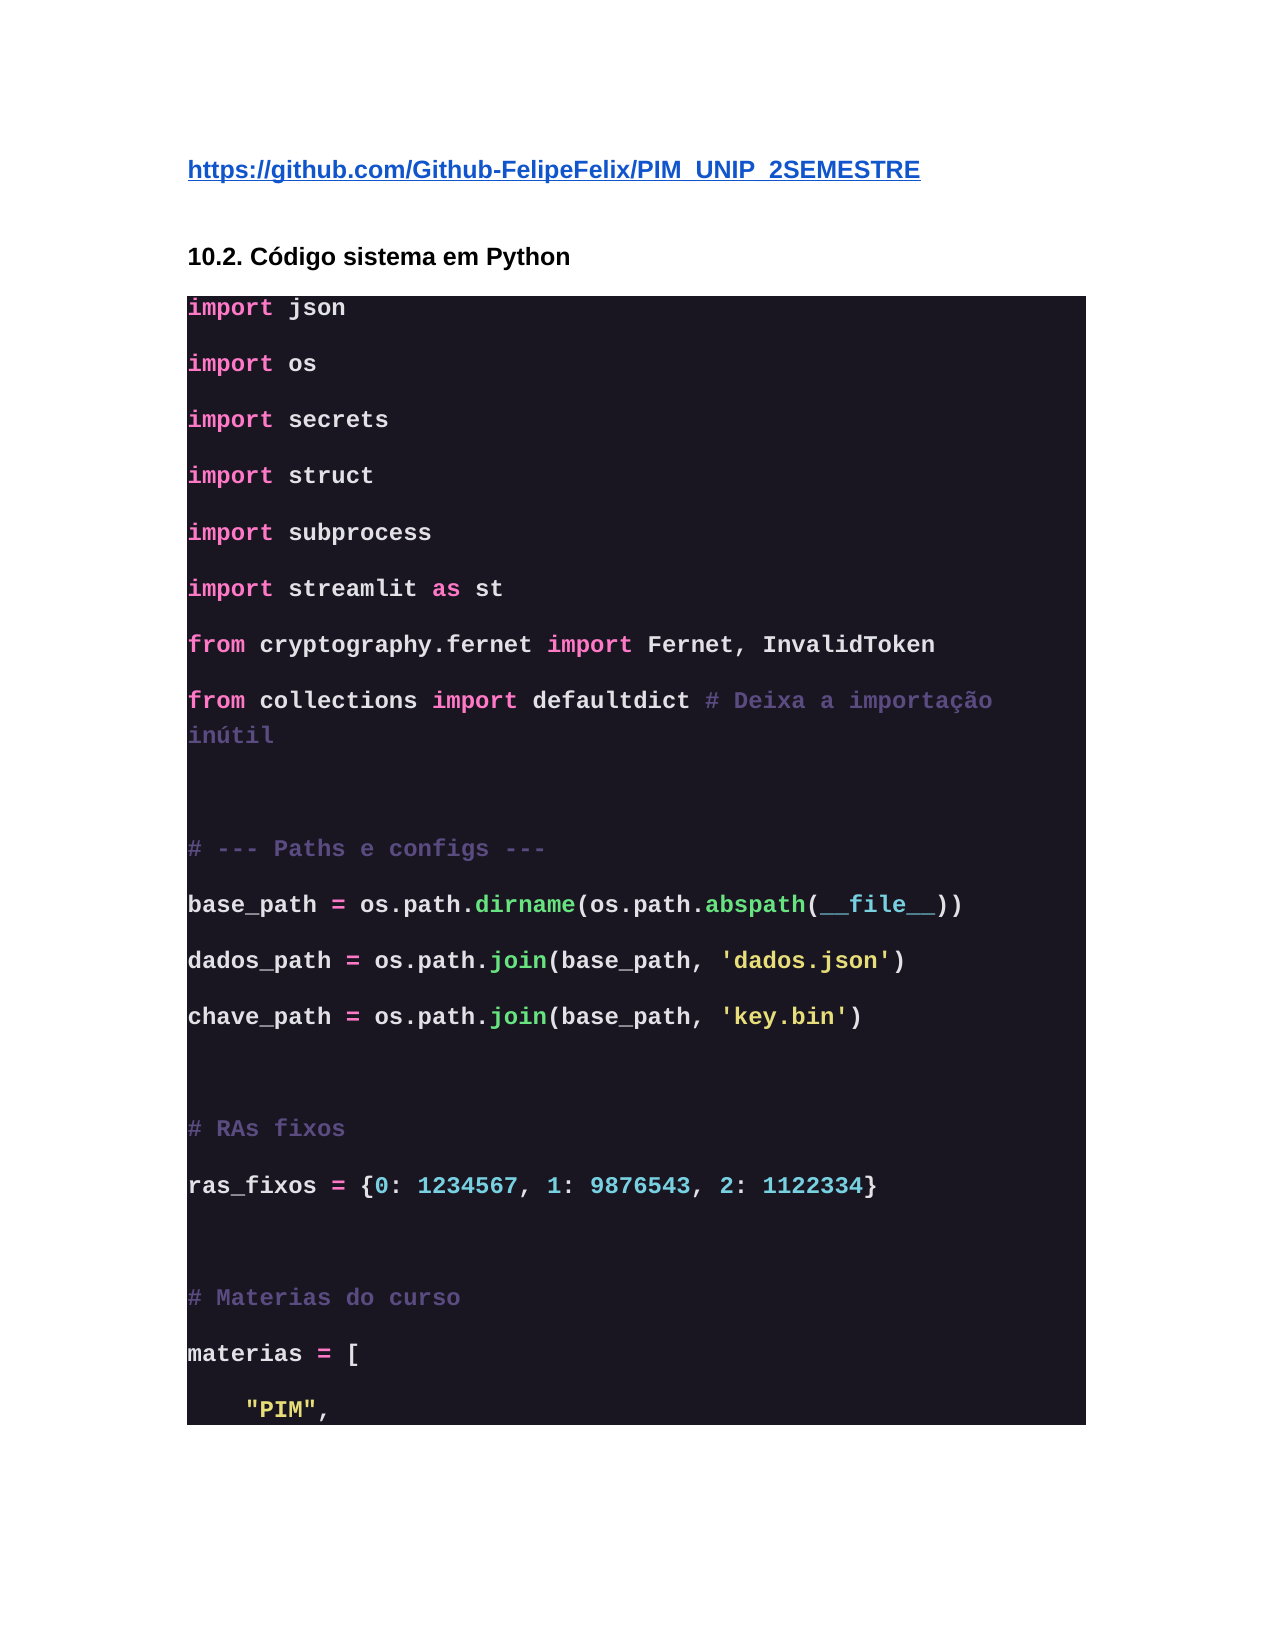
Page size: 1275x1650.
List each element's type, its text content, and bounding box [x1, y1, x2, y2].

text # RAs fixos [187, 1117, 1086, 1144]
text base_path = os.path.dirname(os.path.abspath(__file__)) [187, 892, 1086, 919]
text dados_path = os.path.join(base_path, 'dados.json') [187, 948, 1086, 976]
text import secrets [187, 408, 1086, 435]
text import struct [187, 464, 1086, 491]
text "PIM", [187, 1398, 1086, 1425]
text 10.2. Código sistema em Python [187, 209, 1086, 270]
text ras_fixos = {0: 1234567, 1: 9876543, 2: 1122334} [187, 1173, 1086, 1200]
text import json [187, 296, 1086, 323]
text import os [187, 352, 1086, 379]
text https://github.com/Github-FelipeFelix/PIM_UNIP_2SEMESTRE [187, 155, 1086, 183]
text # Materias do curso [187, 1285, 1086, 1312]
text from collections import defaultdict # Deixa a importação inútil [187, 688, 1086, 751]
text # --- Paths e configs --- [187, 836, 1086, 863]
text from cryptography.fernet import Fernet, InvalidToken [187, 632, 1086, 659]
text import streamlit as st [187, 576, 1086, 603]
text materias = [ [187, 1341, 1086, 1369]
text import subprocess [187, 520, 1086, 547]
text chave_path = os.path.join(base_path, 'key.bin') [187, 1004, 1086, 1032]
